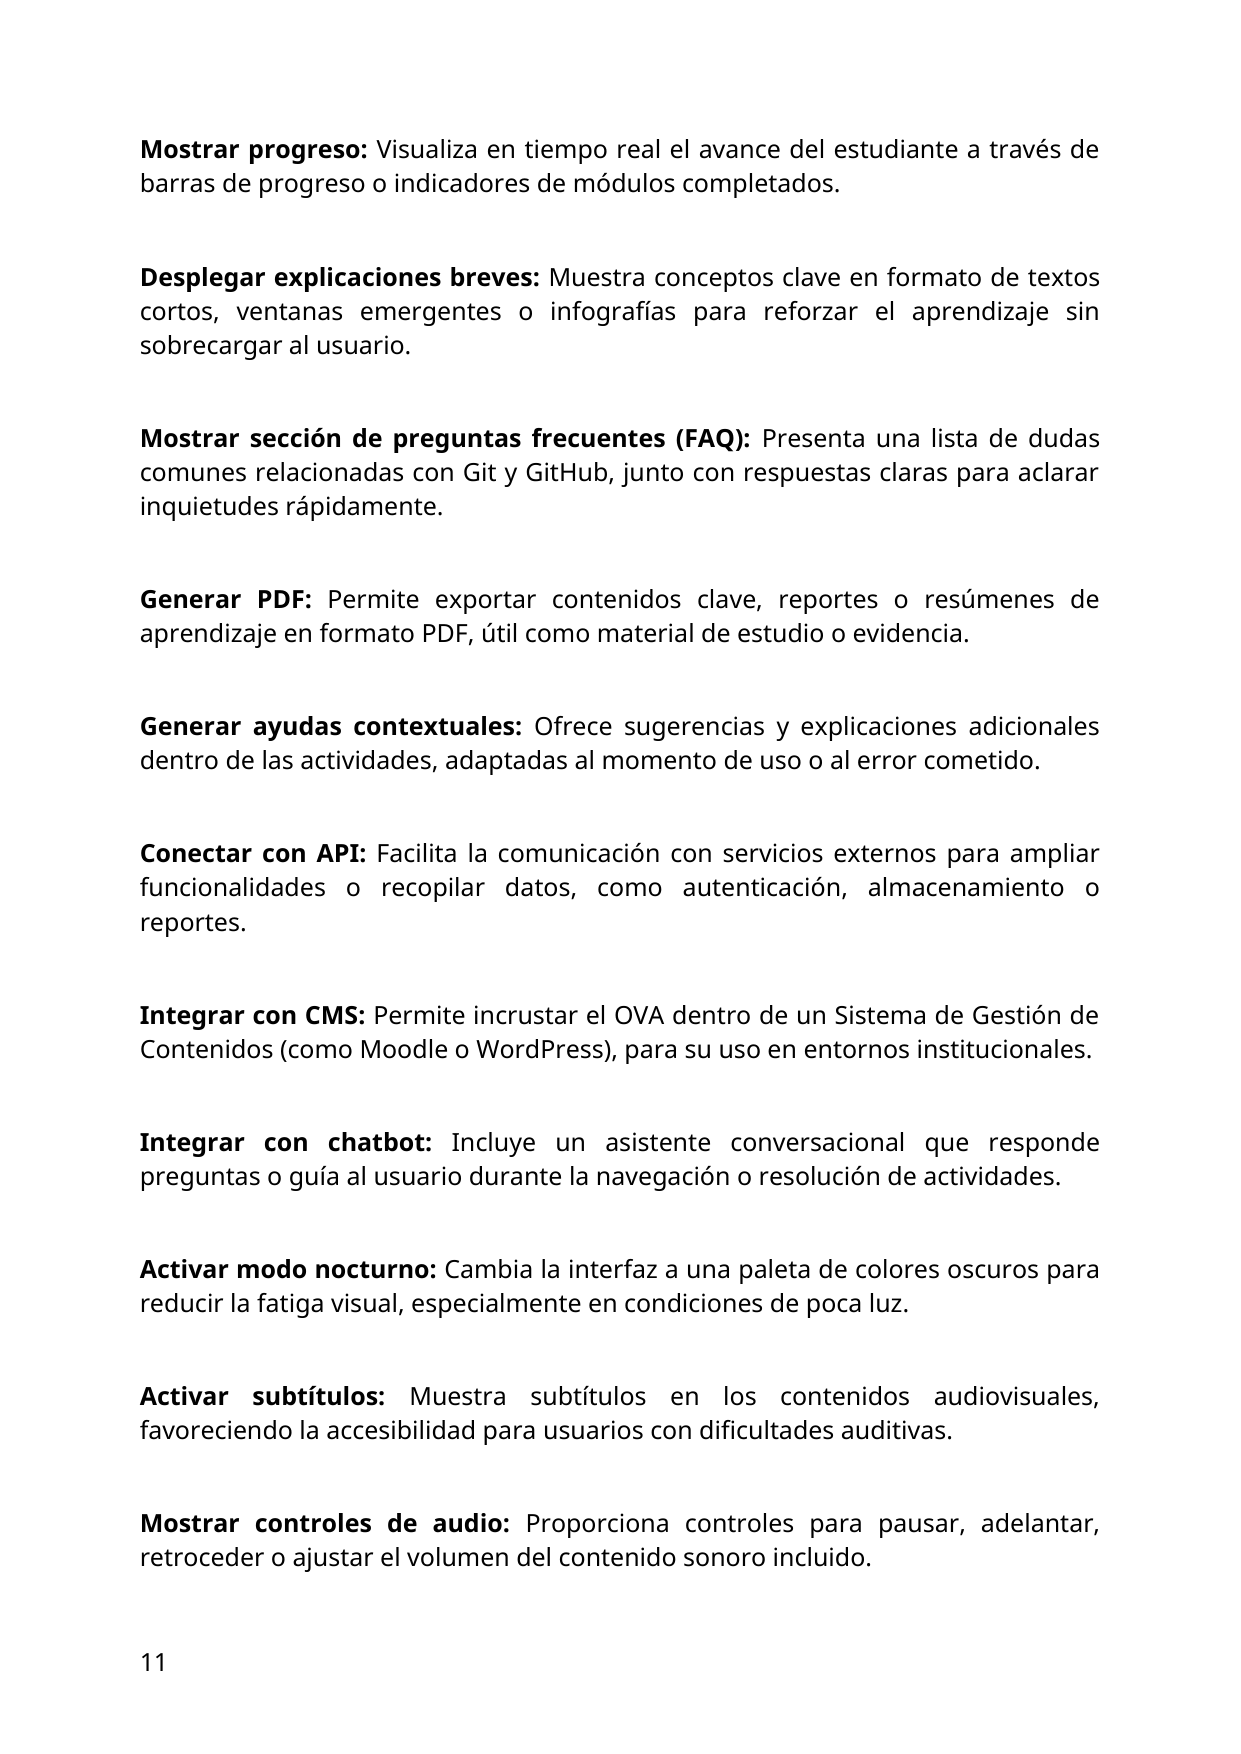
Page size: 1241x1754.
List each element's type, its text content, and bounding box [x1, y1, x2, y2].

text Mostrar sección de preguntas frecuentes (FAQ): Presenta una lista de dudas comunes relacionadas con Git y GitHub, junto con respuestas claras para aclarar inquietudes rápidamente. [139, 420, 1101, 523]
text Activar modo nocturno: Cambia la interfaz a una paleta de colores oscuros para reducir la fatiga visual, especialmente en condiciones de poca luz. [139, 1252, 1101, 1320]
text Integrar con chatbot: Incluye un asistente conversacional que responde preguntas o guía al usuario durante la navegación o resolución de actividades. [139, 1124, 1101, 1193]
text Mostrar controles de audio: Proporciona controles para pausar, adelantar, retroceder o ajustar el volumen del contenido sonoro incluido. [139, 1506, 1101, 1574]
text Integrar con CMS: Permite incrustar el OVA dentro de un Sistema de Gestión de Contenidos (como Moodle o WordPress), para su uso en entornos institucionales. [139, 997, 1101, 1065]
text Desplegar explicaciones breves: Muestra conceptos clave en formato de textos cortos, ventanas emergentes o infografías para reforzar el aprendizaje sin sobrecargar al usuario. [139, 259, 1101, 361]
text Mostrar progreso: Visualiza en tiempo real el avance del estudiante a través de barras de progreso o indicadores de módulos completados. [139, 132, 1101, 200]
text Activar subtítulos: Muestra subtítulos en los contenidos audiovisuales, favoreciendo la accesibilidad para usuarios con dificultades auditivas. [139, 1379, 1101, 1447]
text Generar ayudas contextuales: Ofrece sugerencias y explicaciones adicionales dentro de las actividades, adaptadas al momento de uso o al error cometido. [139, 709, 1101, 777]
text Conectar con API: Facilita la comunicación con servicios externos para ampliar funcionalidades o recopilar datos, como autenticación, almacenamiento o reportes. [139, 836, 1101, 938]
text Generar PDF: Permite exportar contenidos clave, reportes o resúmenes de aprendizaje en formato PDF, útil como material de estudio o evidencia. [139, 582, 1101, 650]
